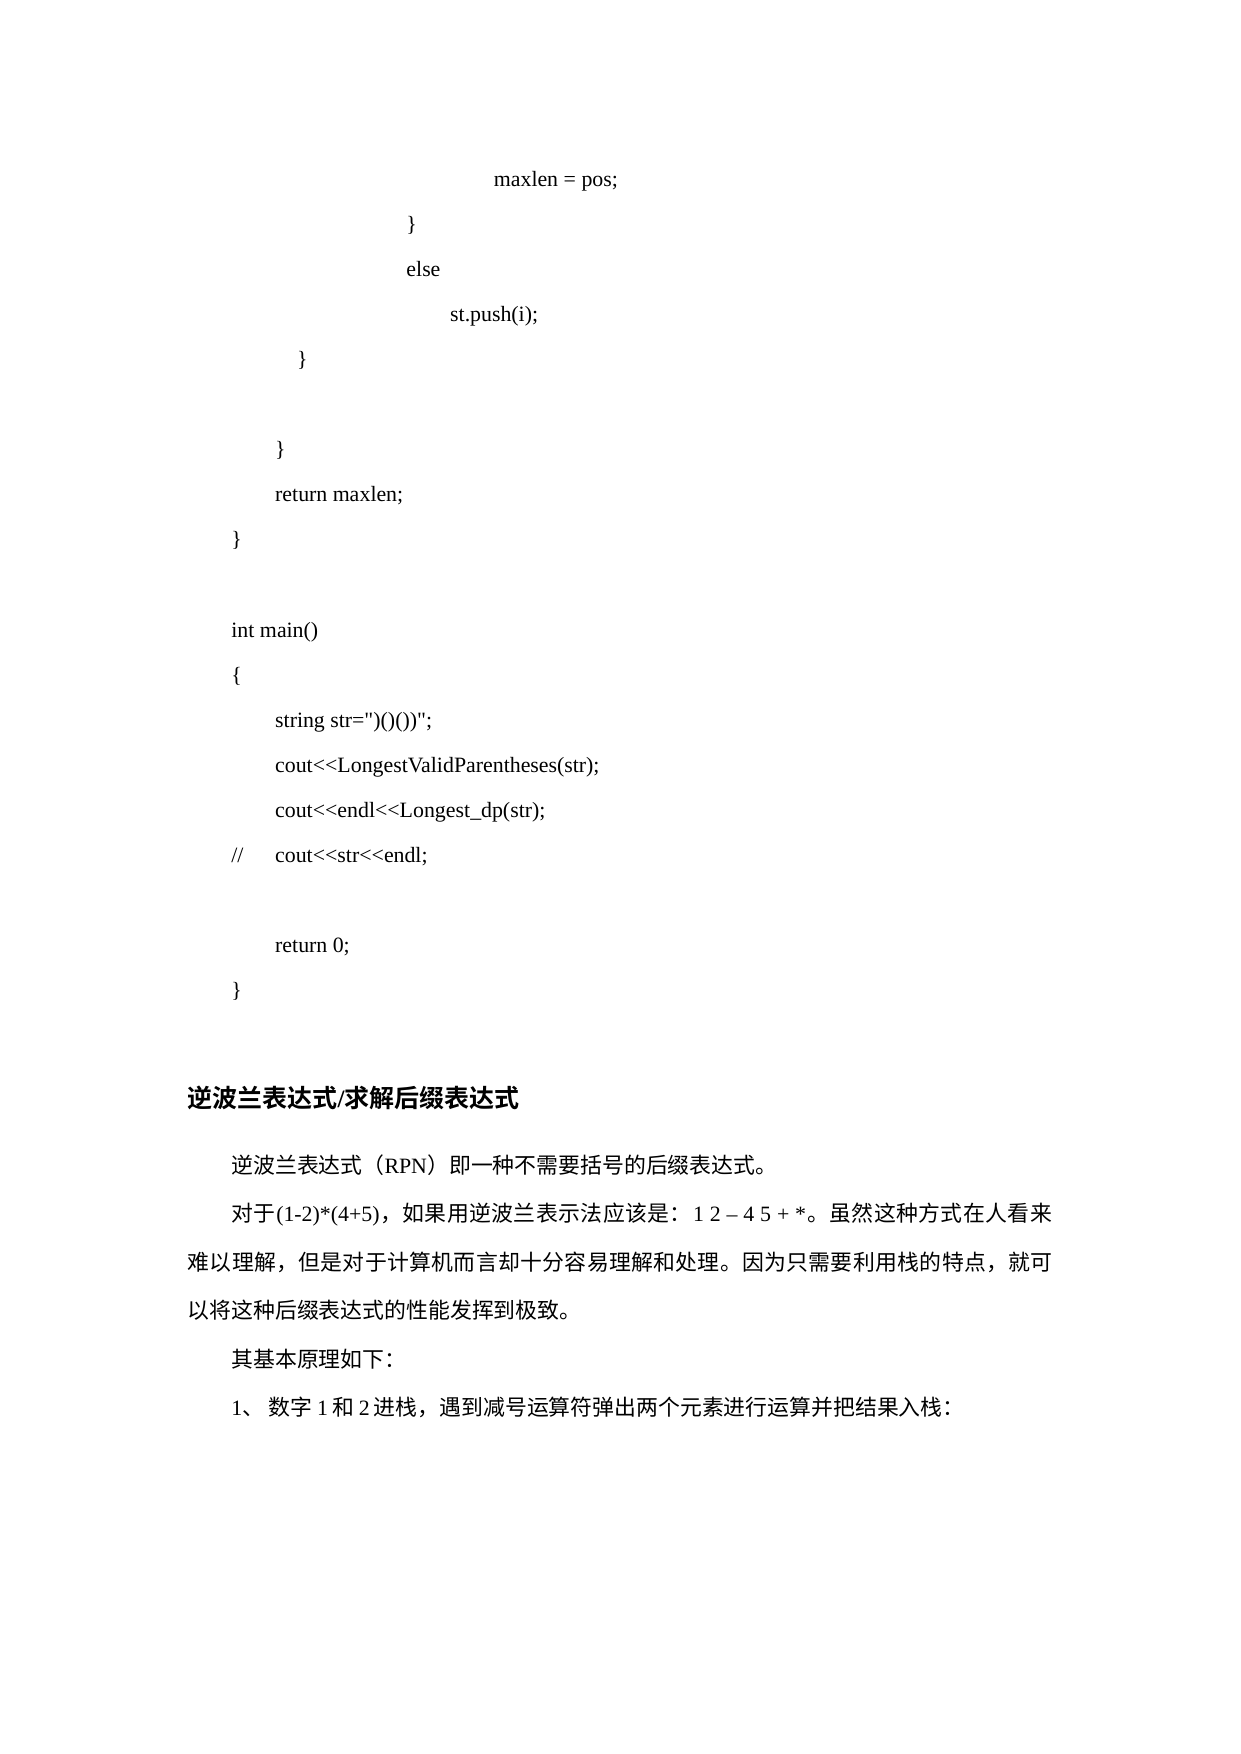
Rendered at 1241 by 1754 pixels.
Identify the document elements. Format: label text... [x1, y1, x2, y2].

text } [231, 523, 1053, 555]
list 数字1和2进栈，遇到减号运算符弹出两个元素进行运算并把结果入栈： [231, 1390, 1053, 1422]
text st.push(i); [231, 297, 1053, 330]
text 对于(1-2)*(4+5)，如果用逆波兰表示法应该是：1 2 – 4 5 + *。虽然这种方式在人看来难以理解，但是对于计算机而言却十分容易理解和处理。因为只需要利用栈的特点，就可以将这种后缀表达式的性能发挥到极致。 [187, 1196, 1053, 1326]
text string str=")()())"; [231, 703, 1053, 736]
text 逆波兰表达式（RPN）即一种不需要括号的后缀表达式。 [187, 1147, 1053, 1180]
subtitle 逆波兰表达式/求解后缀表达式 [187, 1064, 1053, 1129]
text } [231, 433, 1053, 465]
text cout<<endl<<Longest_dp(str); [231, 793, 1053, 826]
text else [231, 252, 1053, 285]
text { [231, 658, 1053, 691]
text 其基本原理如下： [187, 1341, 1053, 1374]
text } [231, 342, 1053, 375]
text } [231, 974, 1053, 1006]
text } [231, 207, 1053, 239]
text int main() [231, 613, 1053, 646]
text return 0; [231, 929, 1053, 961]
text maxlen = pos; [231, 162, 1053, 194]
text // cout<<str<<endl; [231, 838, 1053, 871]
text cout<<LongestValidParentheses(str); [231, 748, 1053, 781]
text return maxlen; [231, 478, 1053, 510]
